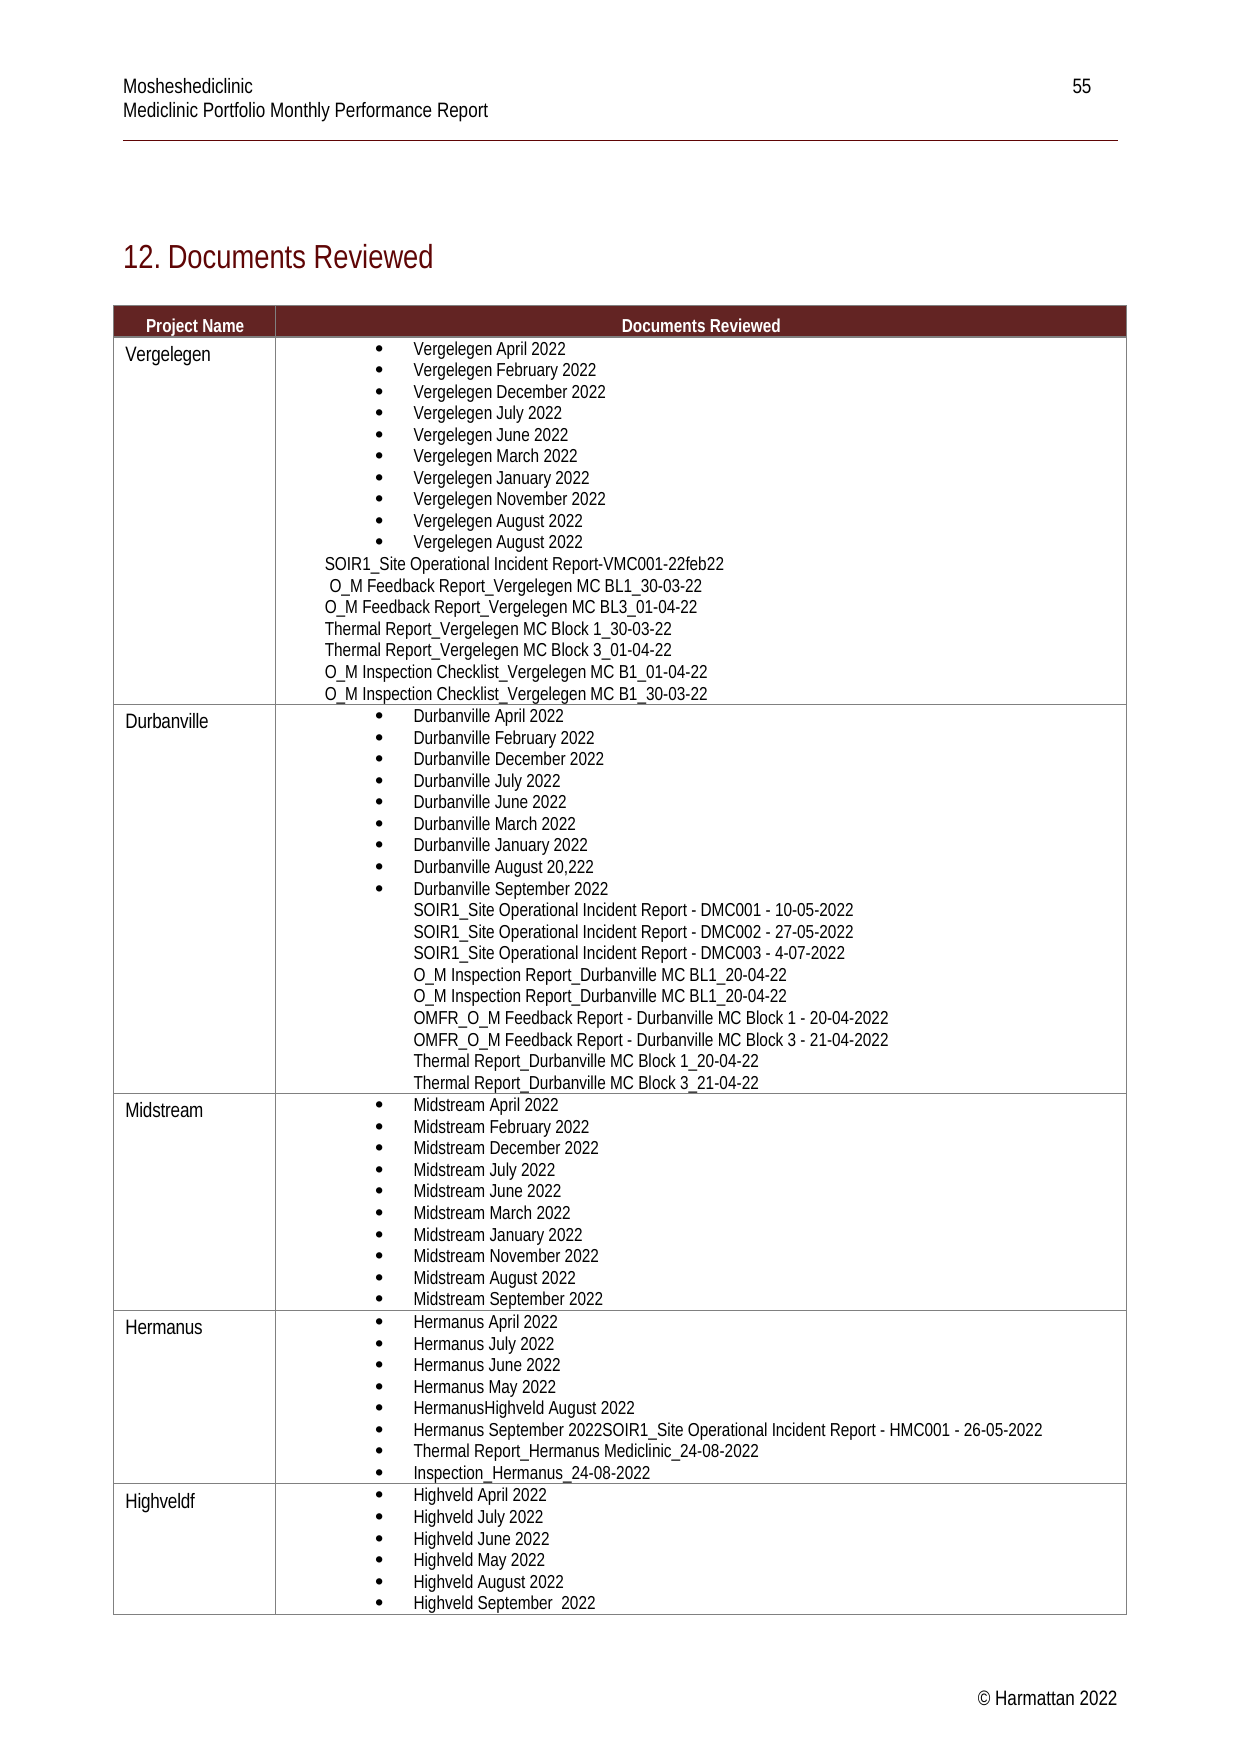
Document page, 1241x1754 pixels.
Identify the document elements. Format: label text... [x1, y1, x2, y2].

table_cell Midstream [114, 1094, 275, 1310]
table_cell Durbanville April 2022 Durbanville February 2022 Durbanville December 2022 Durbanville July 2022 Durbanville June 2022 Durbanville March 2022 Durbanville January 2022 Durbanville August 20,222 [276, 705, 1126, 1093]
table_header Project Name [114, 306, 275, 336]
table_cell Vergelegen [114, 338, 275, 704]
subtitle Documents Reviewed [123, 237, 1117, 275]
table_cell Durbanville [114, 705, 275, 1093]
table_cell Midstream April 2022 Midstream February 2022 Midstream December 2022 Midstream July 2022 Midstream June 2022 Midstream March 2022 Midstream January 2022 Midstream November 2022 Midstream August 2022 [276, 1094, 1126, 1310]
table_cell Vergelegen April 2022 Vergelegen February 2022 Vergelegen December 2022 Vergelegen July 2022 Vergelegen June 2022 Vergelegen March 2022 Vergelegen January 2022 Vergelegen November 2022 Vergelegen August 2022 [276, 338, 1126, 704]
table_header Documents Reviewed [276, 306, 1126, 336]
table_cell Hermanus April 2022 Hermanus July 2022 Hermanus June 2022 Hermanus May 2022 August 2022 [276, 1311, 1126, 1483]
table_cell Highveld April 2022 Highveld July 2022 Highveld June 2022 Highveld May 2022 Highveld August 2022 [276, 1484, 1126, 1614]
table_cell Highveld [114, 1484, 275, 1614]
table_cell Hermanus [114, 1311, 275, 1483]
